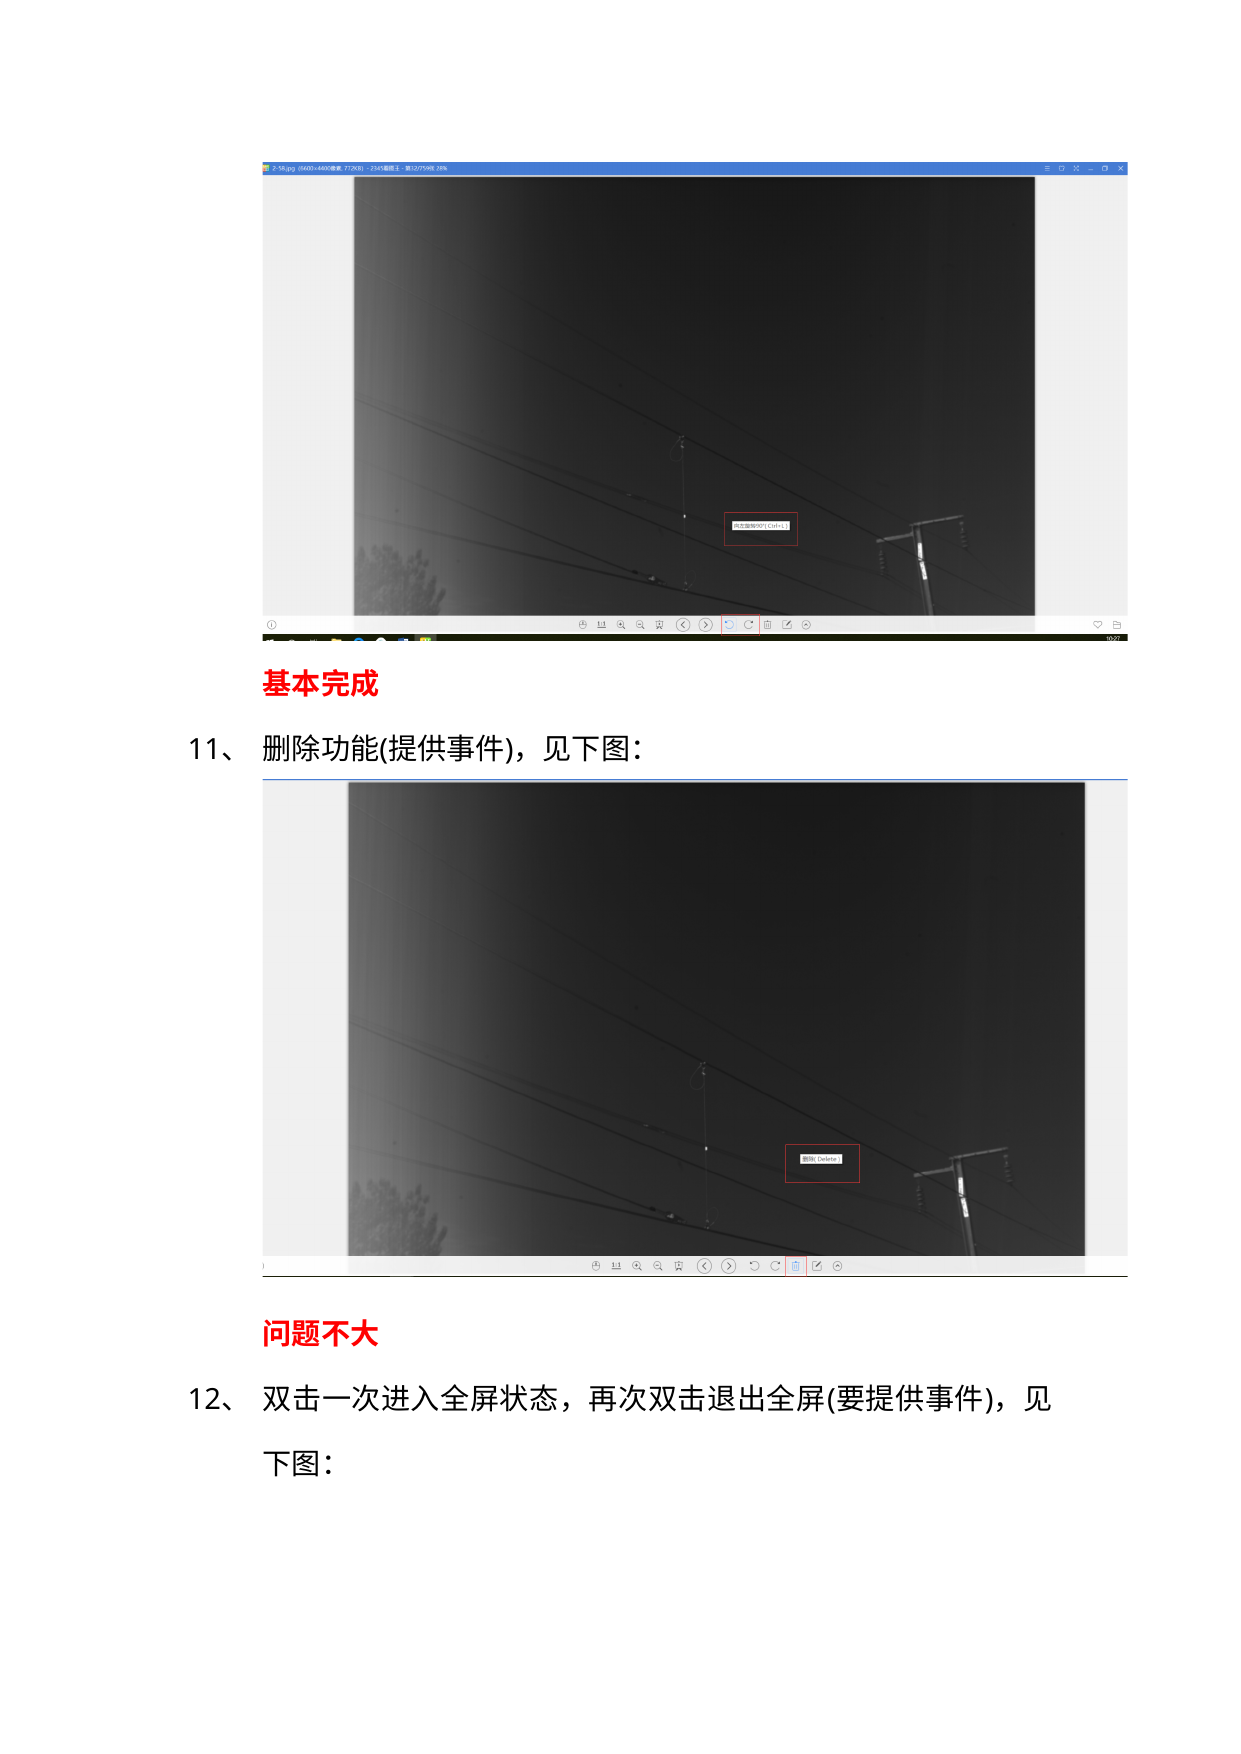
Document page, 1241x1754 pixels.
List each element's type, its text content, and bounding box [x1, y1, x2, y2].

picture [262, 162, 1128, 641]
list 双击一次进入全屏状态，再次双击退出全屏(要提供事件)，见下图： [187, 1364, 1053, 1494]
list 基本完成 [262, 649, 1053, 714]
picture [262, 779, 1128, 1277]
list 删除功能(提供事件)，见下图： [187, 714, 1053, 779]
list 问题不大 [262, 1299, 1053, 1364]
